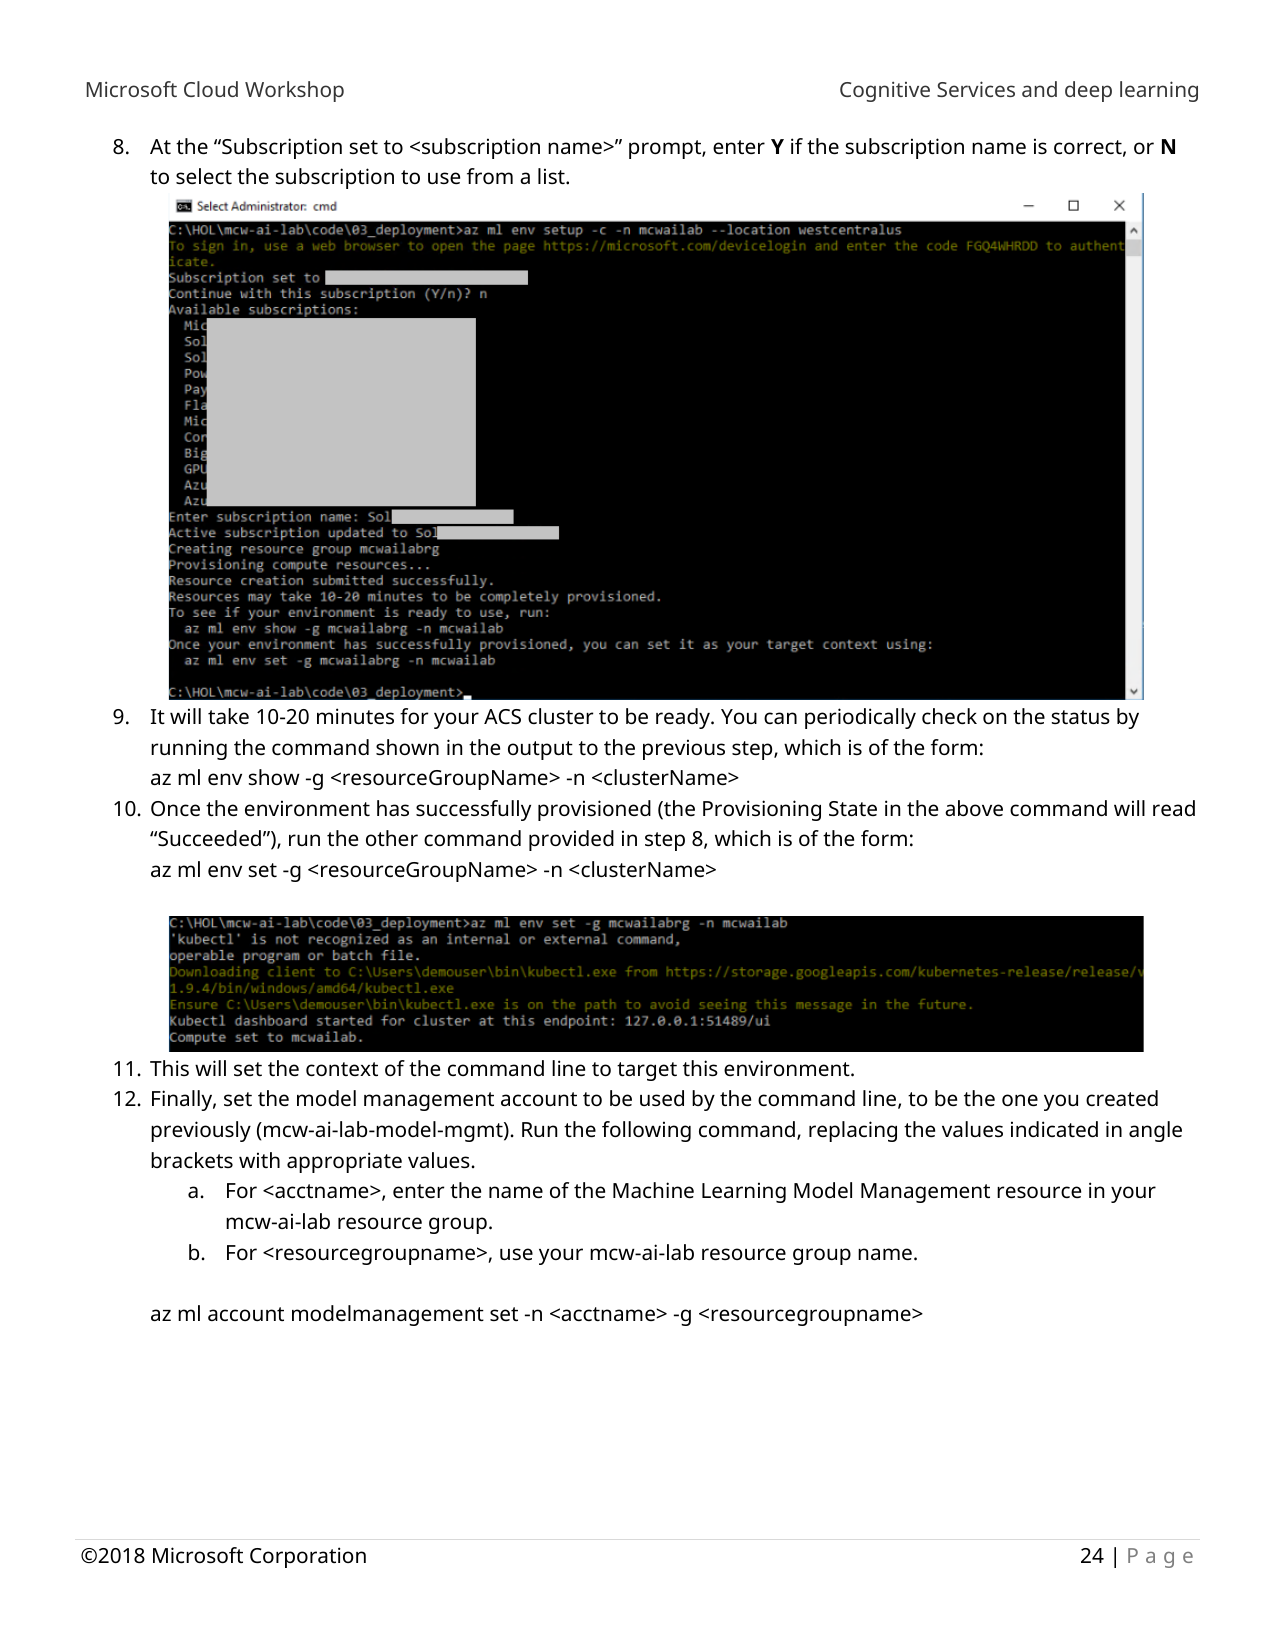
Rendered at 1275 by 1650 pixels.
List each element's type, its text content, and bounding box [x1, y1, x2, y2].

list It will take 10-20 minutes for your ACS cluster to be ready. You can periodically check on the status by running the command shown in the output to the previous step, which is of the form: az ml env show -g <resourceGroupName> -n <clusterName> [112, 702, 1200, 792]
list For <resourcegroupname>, use your mcw-ai-lab resource group name. [187, 1238, 1200, 1266]
list az ml account modelmanagement set -n <acctname> -g <resourcegroupname> [150, 1268, 1200, 1327]
list For <acctname>, enter the name of the Machine Learning Model Management resource in your mcw-ai-lab resource group. [187, 1176, 1200, 1236]
list Finally, set the model management account to be used by the command line, to be the one you created previously (mcw-ai-lab-model-mgmt). Run the following command, replacing the values indicated in angle brackets with appropriate values. [112, 1084, 1200, 1174]
list At the “Subscription set to <subscription name>” prompt, enter Y if the subscription name is correct, or N to select the subscription to use from a list. [112, 132, 1200, 700]
list This will set the context of the command line to target this environment. [112, 1054, 1200, 1082]
list Once the environment has successfully provisioned (the Provisioning State in the above command will read “Succeeded”), run the other command provided in step 8, which is of the form: az ml env set -g <resourceGroupName> -n <clusterName> [112, 794, 1200, 1052]
